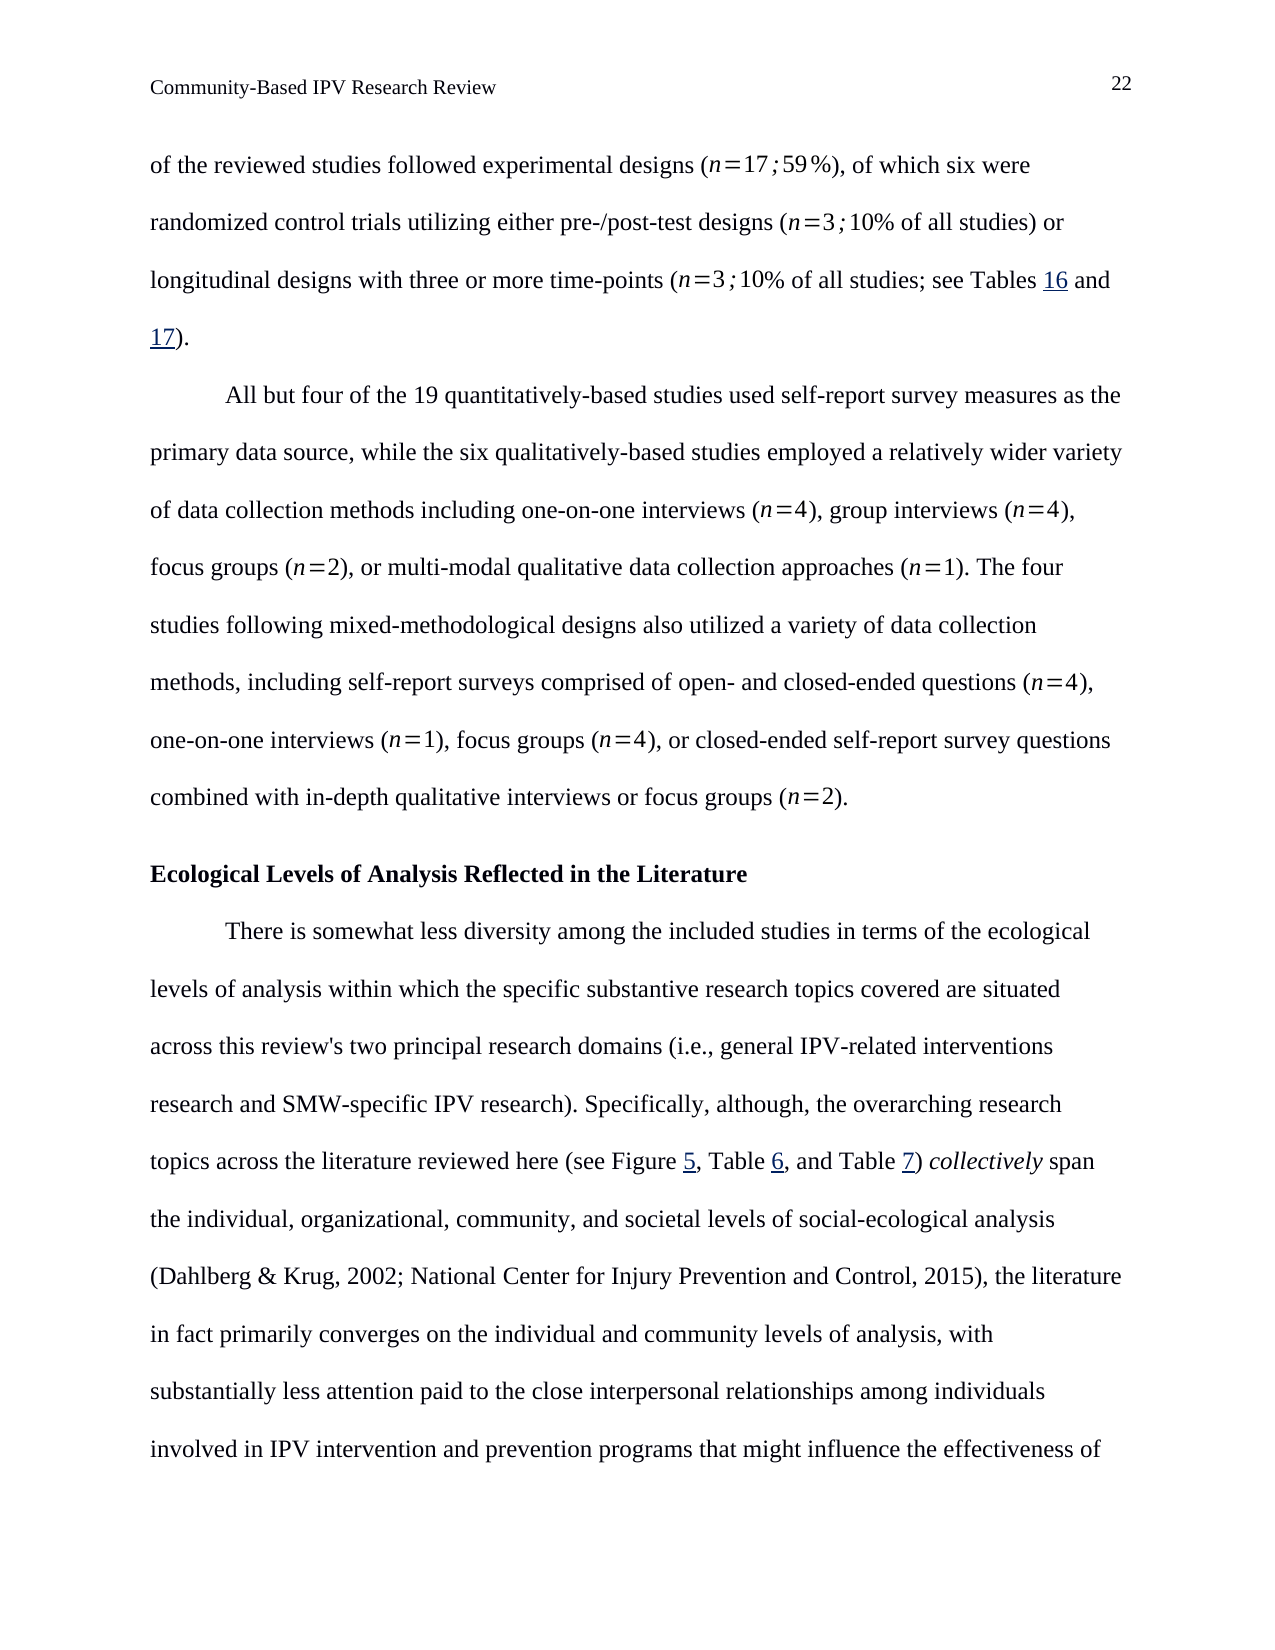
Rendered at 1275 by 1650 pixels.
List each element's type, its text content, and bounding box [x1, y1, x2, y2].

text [150, 150, 1125, 351]
subtitle Ecological Levels of Analysis Reflected in the Literature [150, 859, 1125, 887]
text All but four of the 19 quantitatively-based studies used self-report survey measures as the primary data source, while the six qualitatively-based studies employed a relatively wider variety of data collection methods including one-on-one interviews (), group interviews (), focus groups (), or multi-modal qualitative data collection approaches (). The four studies following mixed-methodological designs also utilized a variety of data collection methods, including self-report surveys comprised of open- and closed-ended questions (), one-on-one interviews (), focus groups (), or closed-ended self-report survey questions combined with in-depth qualitative interviews or focus groups (). [150, 380, 1125, 811]
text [150, 916, 1125, 1462]
